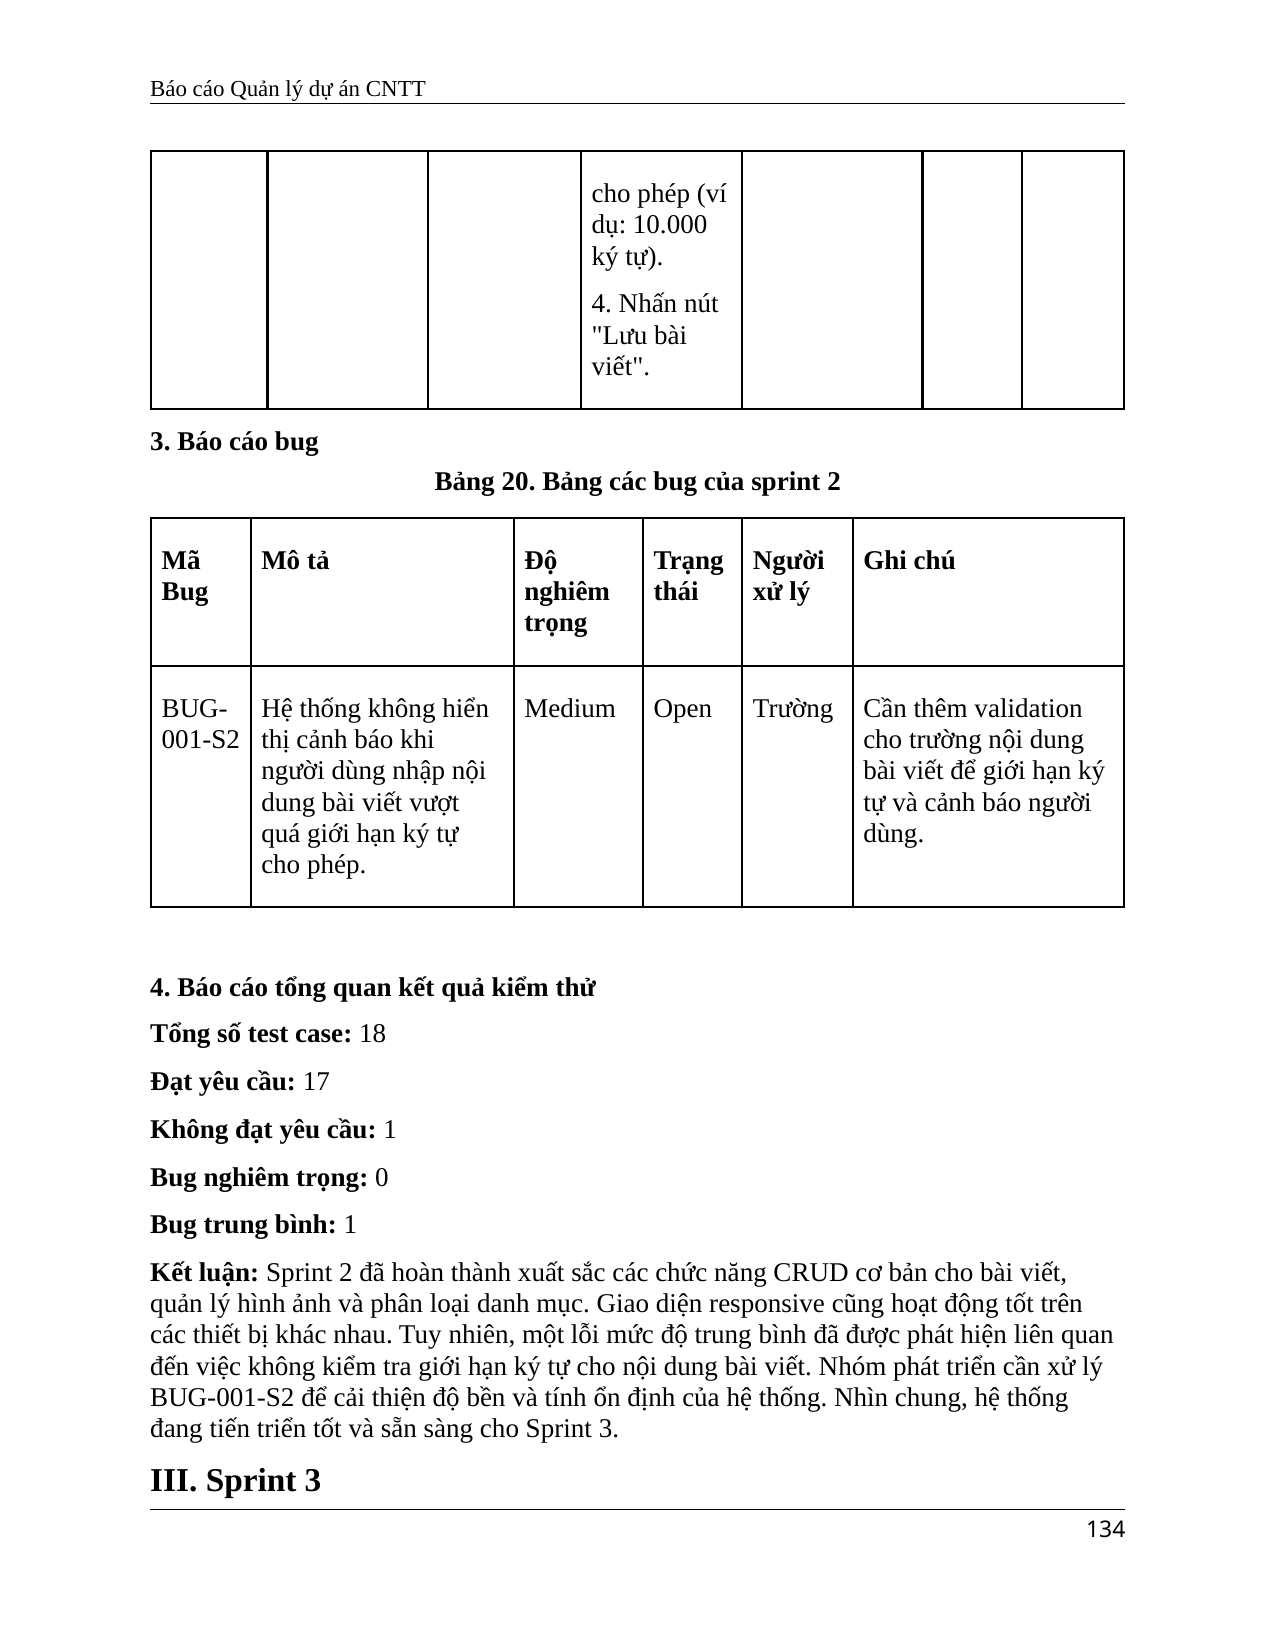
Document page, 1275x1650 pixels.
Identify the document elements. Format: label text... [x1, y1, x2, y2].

text Bảng 20. Bảng các bug của sprint 2 [150, 465, 1125, 496]
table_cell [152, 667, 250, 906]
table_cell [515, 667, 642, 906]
text Tổng số test case: 18 [150, 1017, 1125, 1048]
subtitle III. Sprint 3 [150, 1460, 1125, 1498]
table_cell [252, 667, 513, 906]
subtitle 3. Báo cáo bug [150, 425, 1125, 456]
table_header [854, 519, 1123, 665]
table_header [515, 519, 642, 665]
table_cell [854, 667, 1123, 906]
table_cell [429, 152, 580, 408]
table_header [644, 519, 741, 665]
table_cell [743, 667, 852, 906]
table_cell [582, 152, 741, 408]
text Không đạt yêu cầu: 1 [150, 1113, 1125, 1144]
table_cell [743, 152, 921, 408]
text Bug nghiêm trọng: 0 [150, 1161, 1125, 1192]
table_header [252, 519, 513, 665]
subtitle 4. Báo cáo tổng quan kết quả kiểm thử [150, 971, 1125, 1002]
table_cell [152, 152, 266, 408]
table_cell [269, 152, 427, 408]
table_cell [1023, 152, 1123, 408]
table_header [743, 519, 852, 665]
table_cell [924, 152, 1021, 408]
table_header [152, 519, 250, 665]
text Kết luận: Sprint 2 đã hoàn thành xuất sắc các chức năng CRUD cơ bản cho bài viết, quản lý hình ảnh và phân loại danh mục. Giao diện responsive cũng hoạt động tốt trên các thiết bị khác nhau. Tuy nhiên, một lỗi mức độ trung bình đã được phát hiện liên quan đến việc không kiểm tra giới hạn ký tự cho nội dung bài viết. Nhóm phát triển cần xử lý BUG-001-S2 để cải thiện độ bền và tính ổn định của hệ thống. Nhìn chung, hệ thống đang tiến triển tốt và sẵn sàng cho Sprint 3. [150, 1256, 1125, 1443]
text Đạt yêu cầu: 17 [150, 1065, 1125, 1096]
text Bug trung bình: 1 [150, 1208, 1125, 1239]
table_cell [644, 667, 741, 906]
